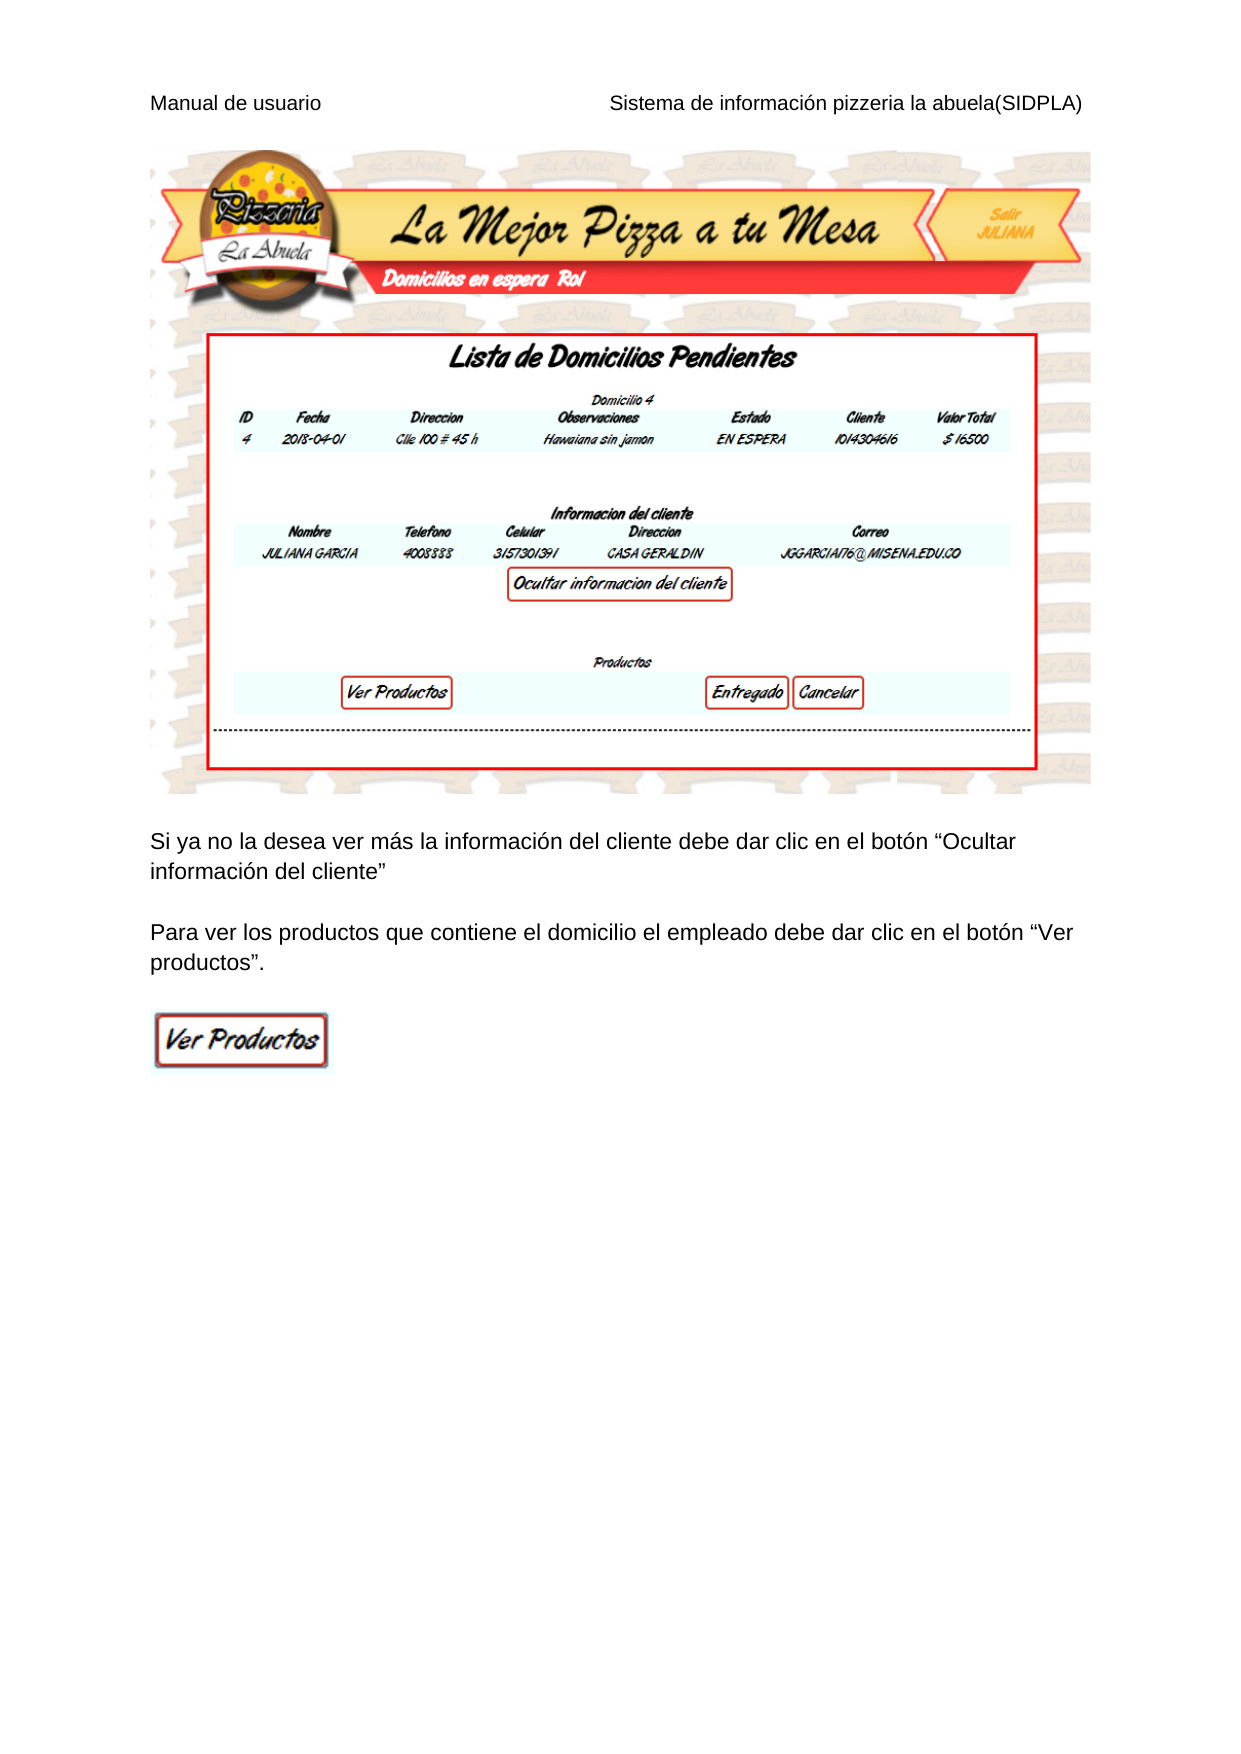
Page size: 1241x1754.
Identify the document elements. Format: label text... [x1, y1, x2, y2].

picture [150, 1009, 335, 1075]
picture [150, 150, 1091, 794]
text Si ya no la desea ver más la información del cliente debe dar clic en el botón “Ocultar información del cliente” [150, 828, 1090, 884]
text Para ver los productos que contiene el domicilio el empleado debe dar clic en el botón “Ver productos”. [150, 918, 1090, 975]
